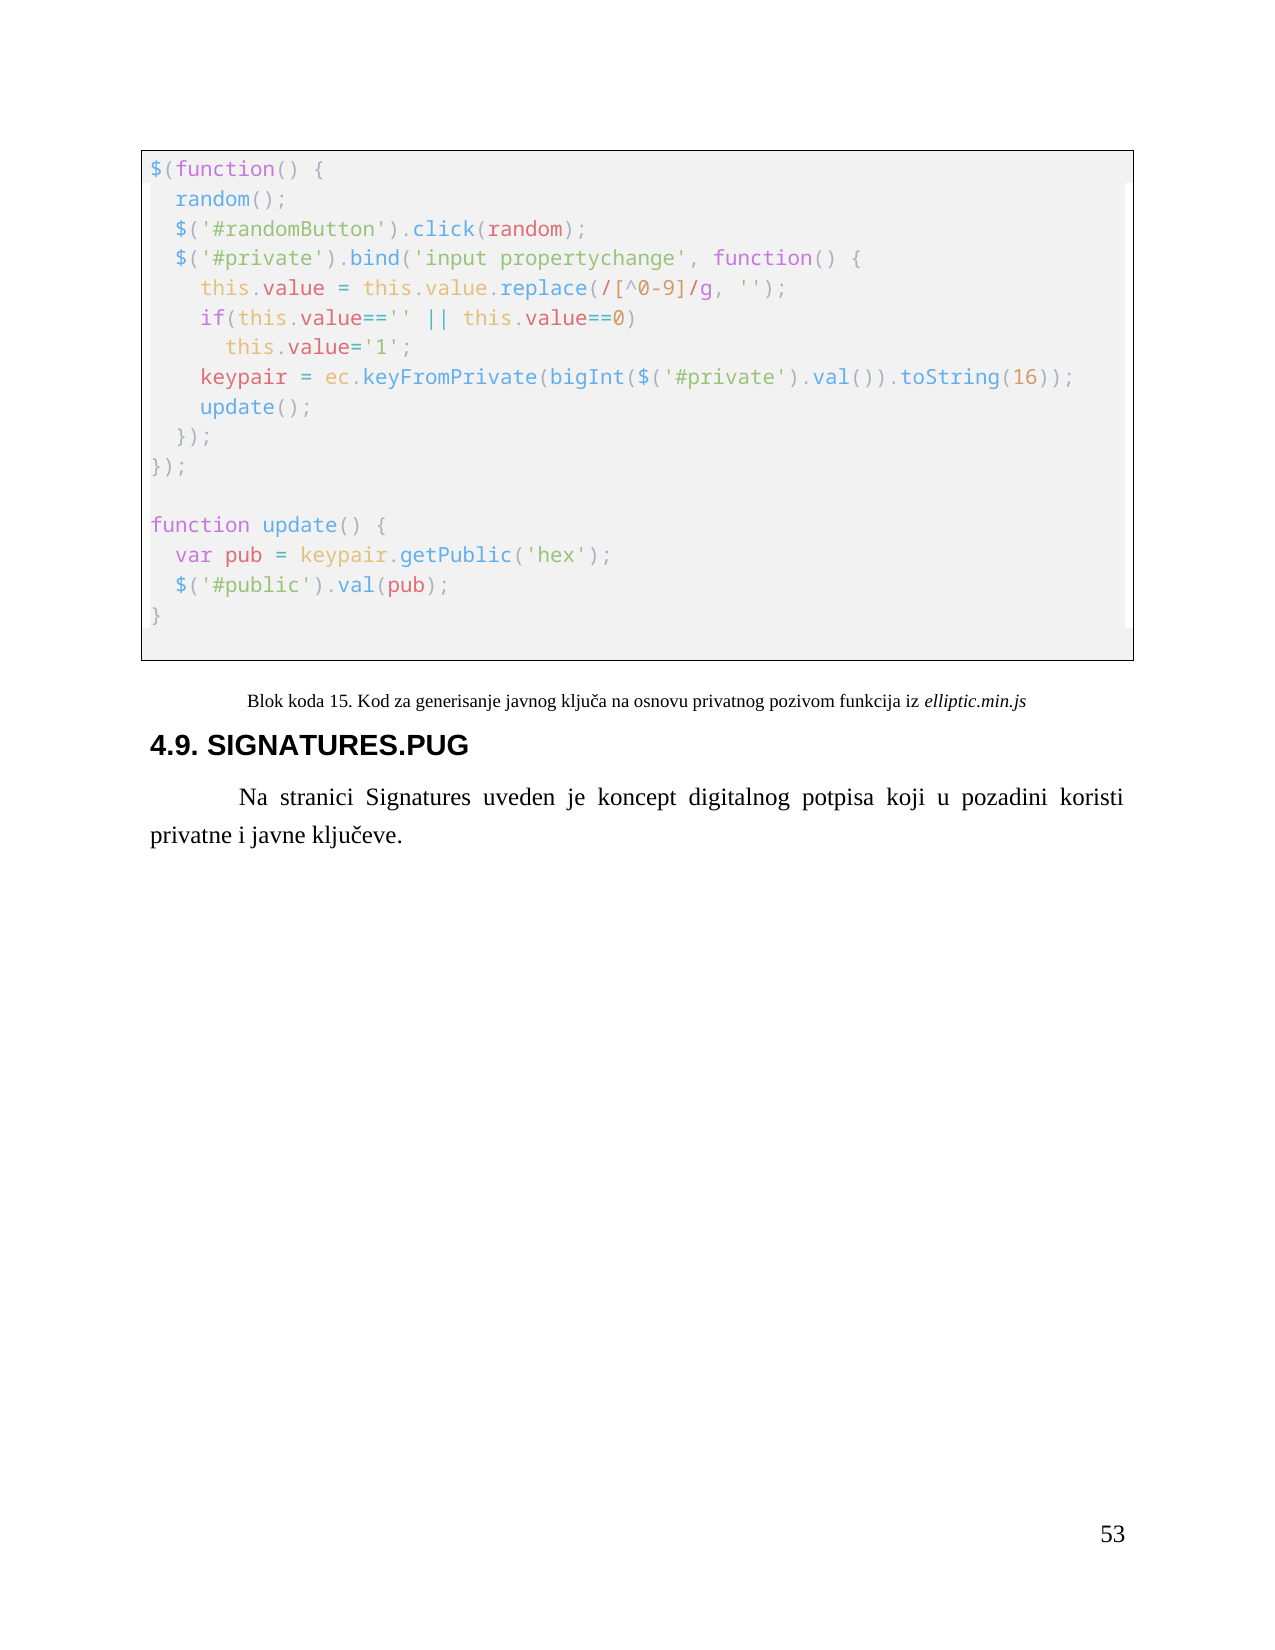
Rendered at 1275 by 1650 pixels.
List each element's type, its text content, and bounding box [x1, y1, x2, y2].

text this.value = this.value.replace(/[^0-9]/g, ''); [150, 272, 1125, 302]
text $('#randomButton').click(random); [150, 212, 1125, 242]
text var pub = keypair.getPublic('hex'); [150, 539, 1125, 569]
text this.value='1'; [150, 331, 1125, 361]
text $('#private').bind('input propertychange', function() { [150, 242, 1125, 272]
text }); [150, 420, 1125, 450]
text } [150, 598, 1125, 625]
text keypair = ec.keyFromPrivate(bigInt($('#private').val()).toString(16)); [150, 361, 1125, 391]
text }); [150, 450, 1125, 480]
text function update() { [150, 509, 1125, 539]
subtitle Signatures.pug [150, 723, 1125, 761]
text if(this.value=='' || this.value==0) [150, 302, 1125, 331]
text Na stranici Signatures uveden je koncept digitalnog potpisa koji u pozadini koristi privatne i javne ključeve. [150, 773, 1125, 848]
text $(function() { [142, 151, 1133, 183]
text random(); [150, 183, 1125, 212]
text update(); [150, 391, 1125, 420]
text $('#public').val(pub); [150, 569, 1125, 598]
text Blok koda . Kod za generisanje javnog ključa na osnovu privatnog pozivom funkcija iz elliptic.min.js [150, 673, 1125, 711]
